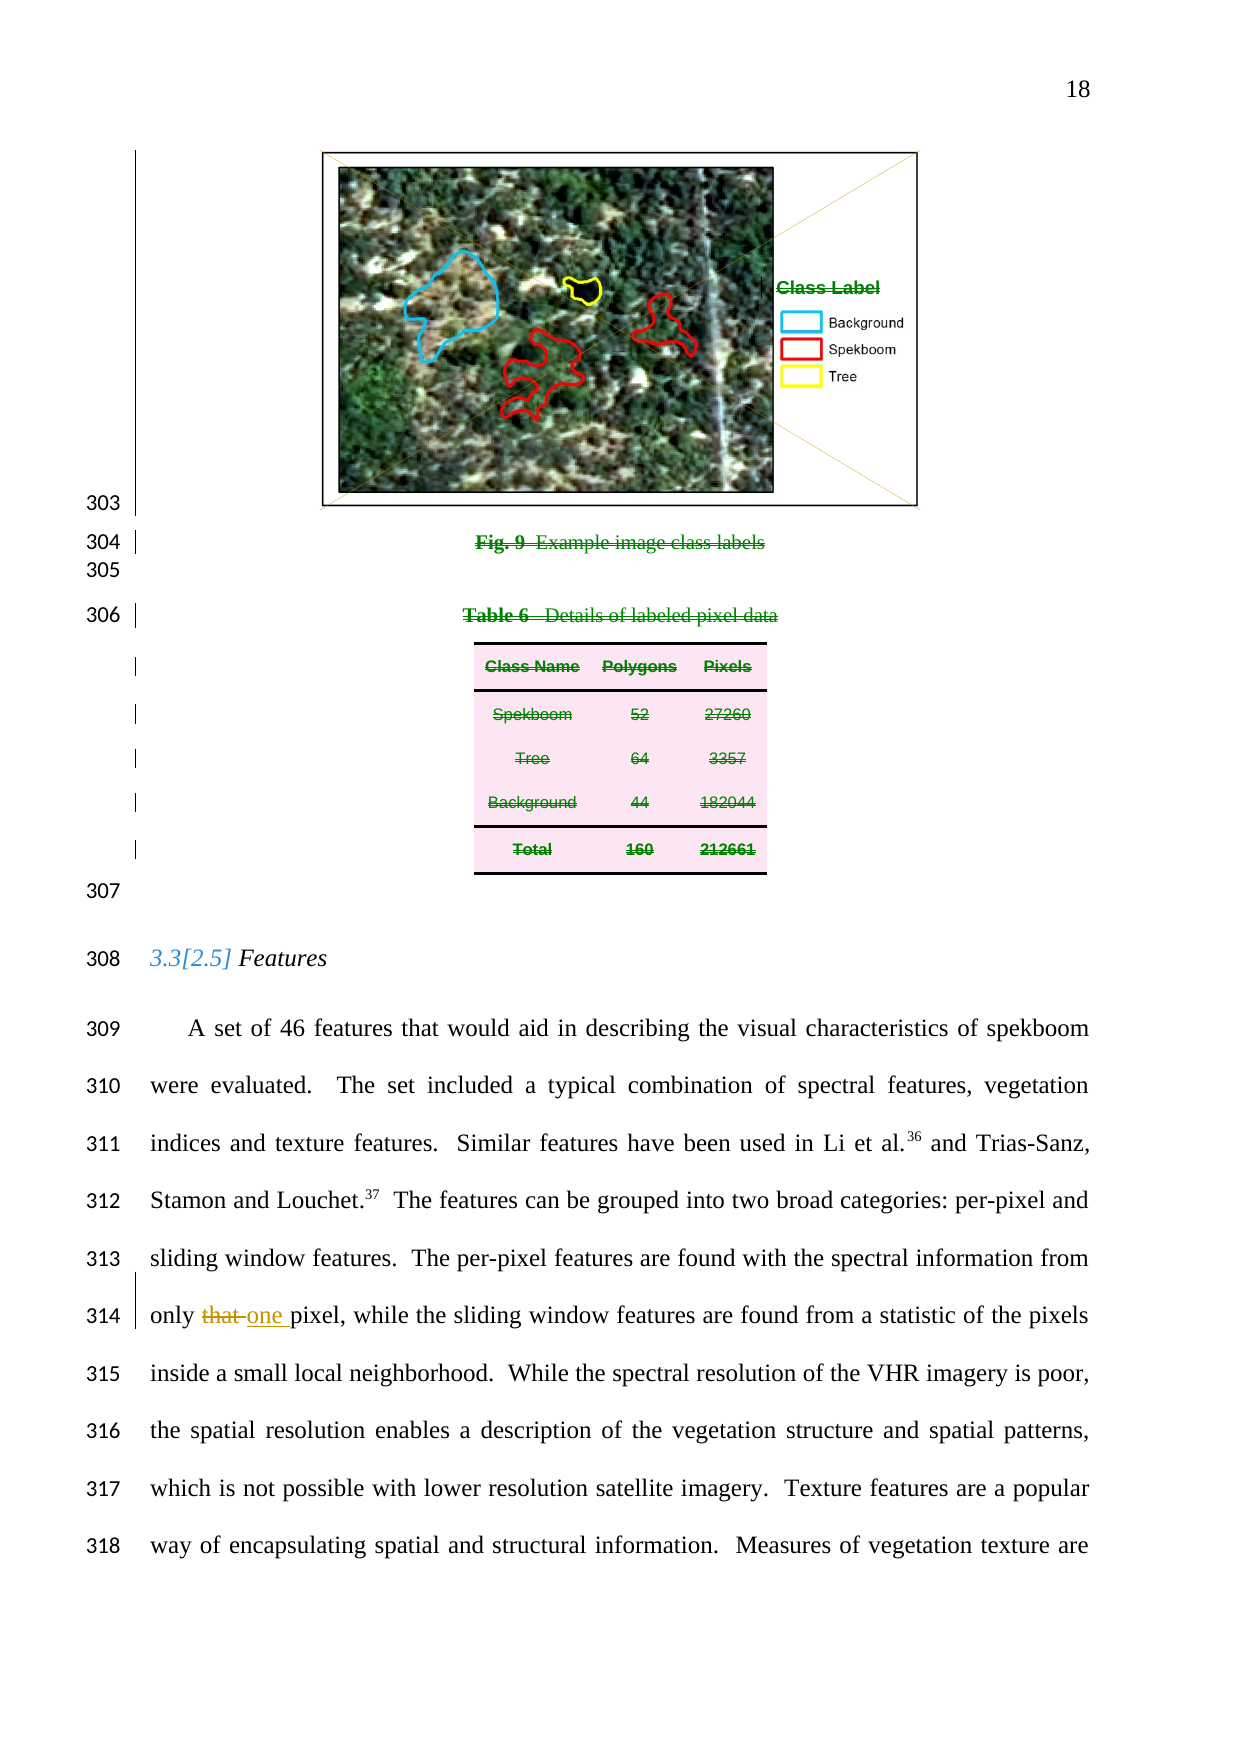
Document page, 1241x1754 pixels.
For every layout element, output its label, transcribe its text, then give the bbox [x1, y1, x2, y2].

picture [319, 151, 618, 509]
picture [622, 151, 921, 509]
picture [321, 331, 920, 511]
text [150, 1013, 1090, 1559]
picture [322, 150, 918, 329]
subtitle Features [150, 943, 1090, 972]
